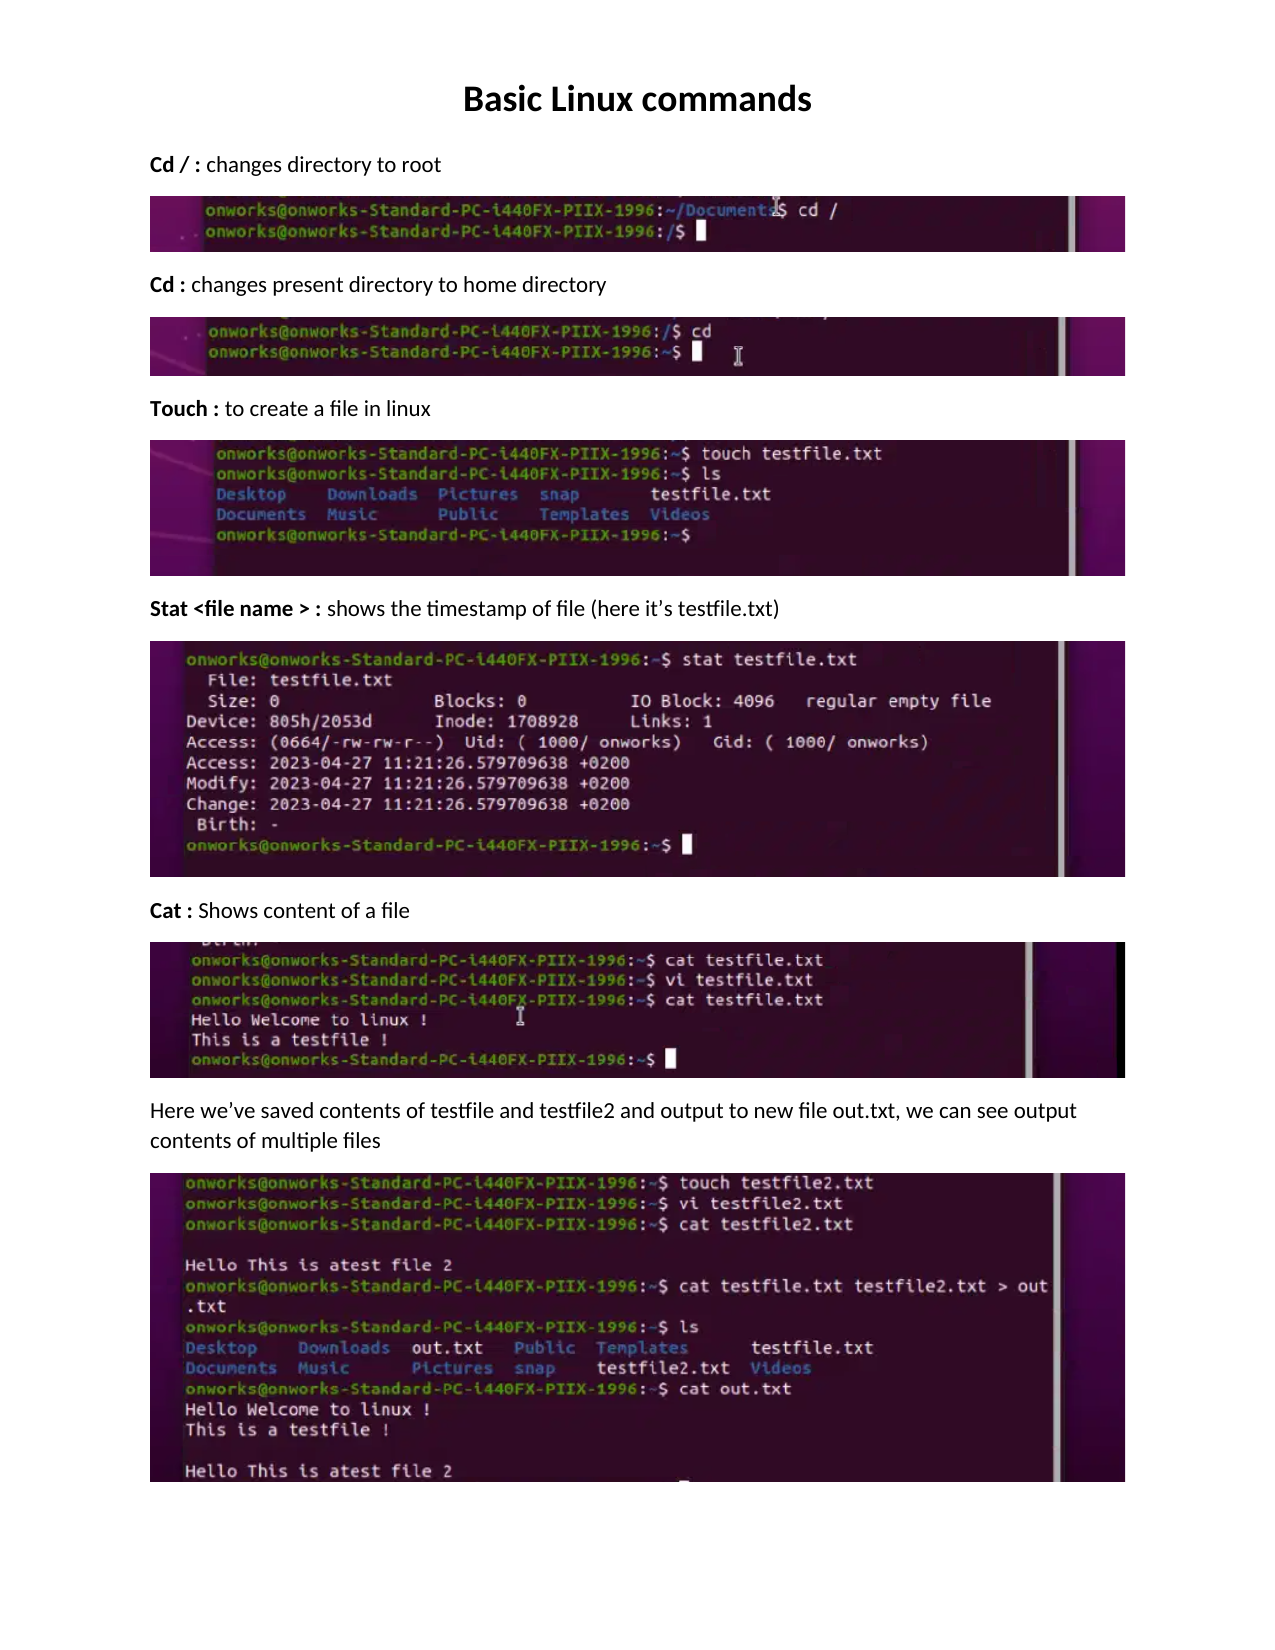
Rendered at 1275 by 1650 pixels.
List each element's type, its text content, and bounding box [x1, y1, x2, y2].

picture [150, 317, 1125, 376]
picture [150, 196, 1125, 252]
picture [150, 942, 1125, 1078]
picture [150, 440, 1125, 576]
text Here we’ve saved contents of testfile and testfile2 and output to new file out.txt, we can see output contents of multiple files [150, 1096, 1125, 1154]
text Cd : changes present directory to home directory [150, 271, 1125, 298]
picture [150, 1173, 1125, 1482]
text Touch : to create a file in linux [150, 394, 1125, 422]
picture [150, 641, 1125, 877]
text Stat <file name > : shows the timestamp of file (here it’s testfile.txt) [150, 594, 1125, 622]
text Cd / : changes directory to root [150, 150, 1125, 178]
text Cat : Shows content of a file [150, 896, 1125, 924]
